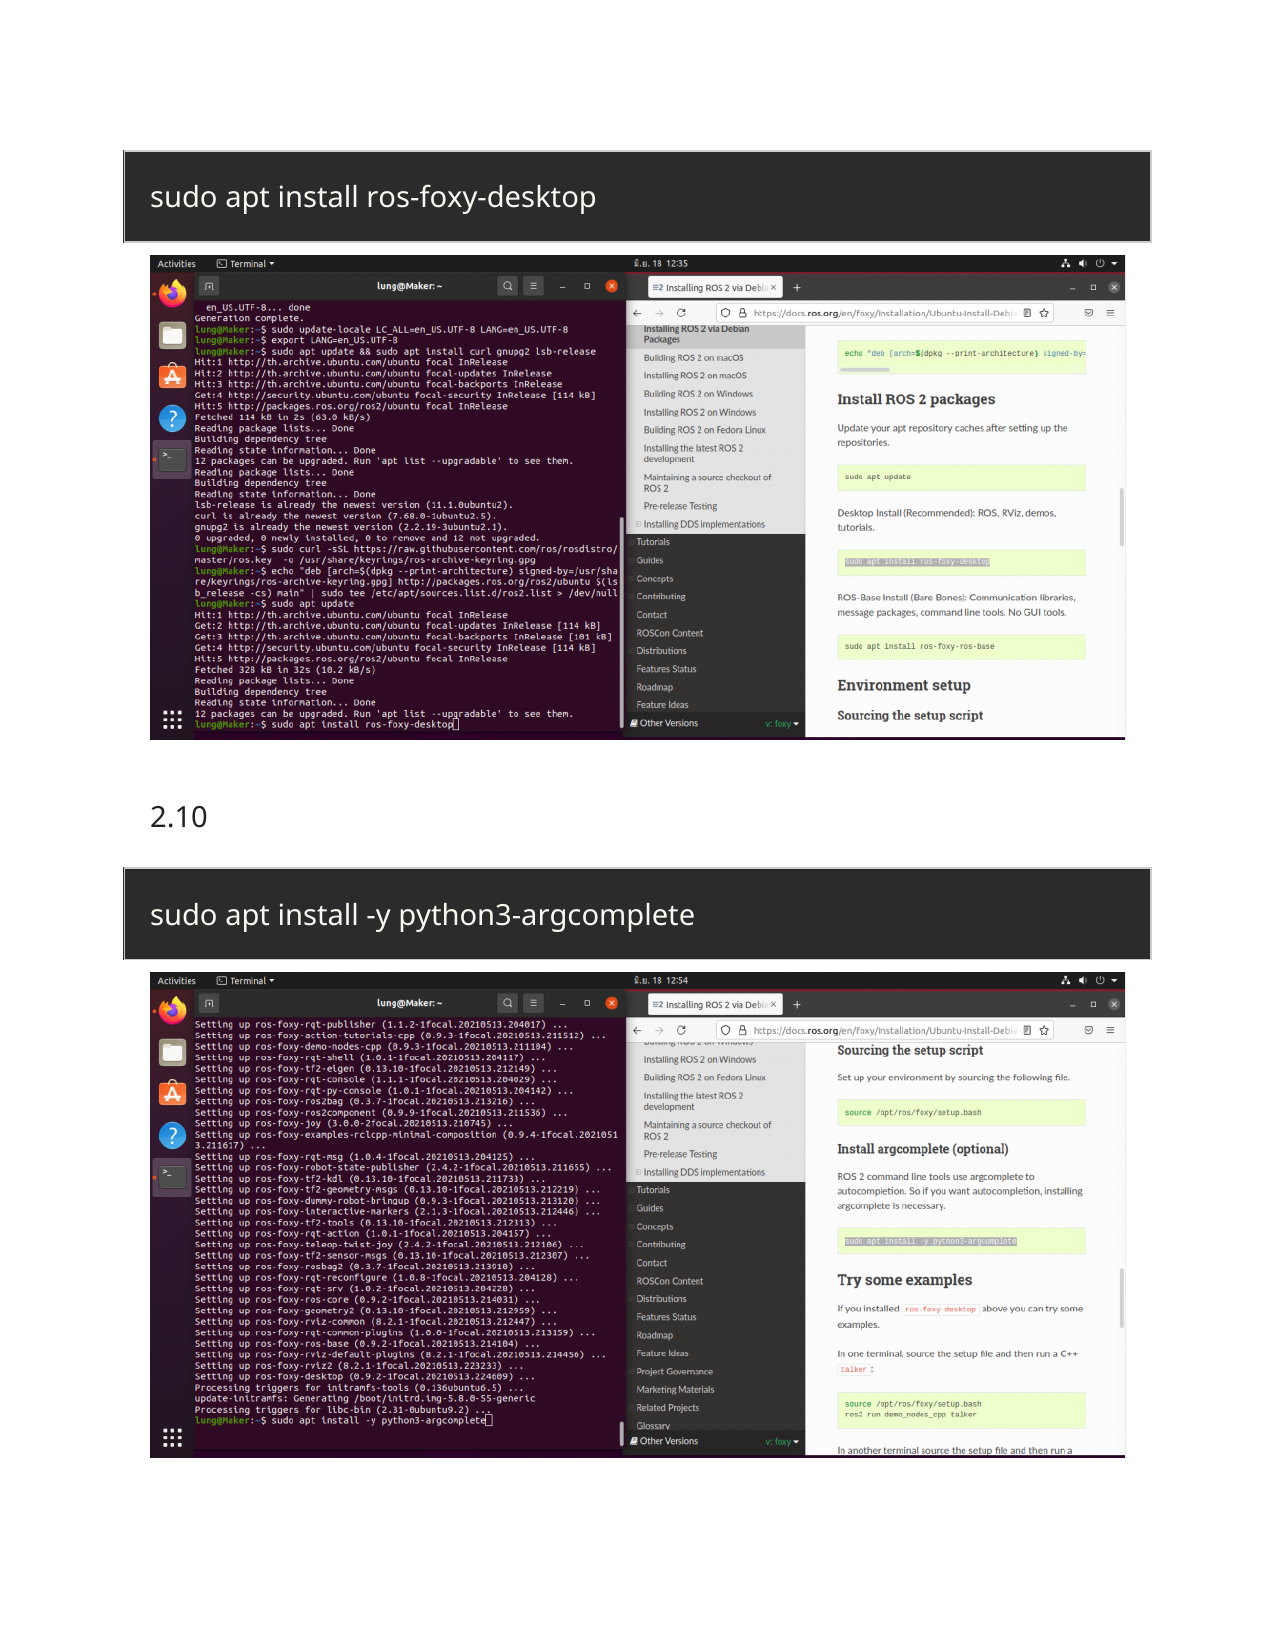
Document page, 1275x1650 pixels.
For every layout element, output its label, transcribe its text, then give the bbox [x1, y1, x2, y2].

text 2.10 [150, 757, 1125, 836]
text sudo apt install ros-foxy-desktop [125, 152, 1150, 241]
picture [150, 972, 1125, 1458]
text sudo apt install -y python3-argcomplete [125, 869, 1150, 959]
picture [150, 255, 1125, 740]
